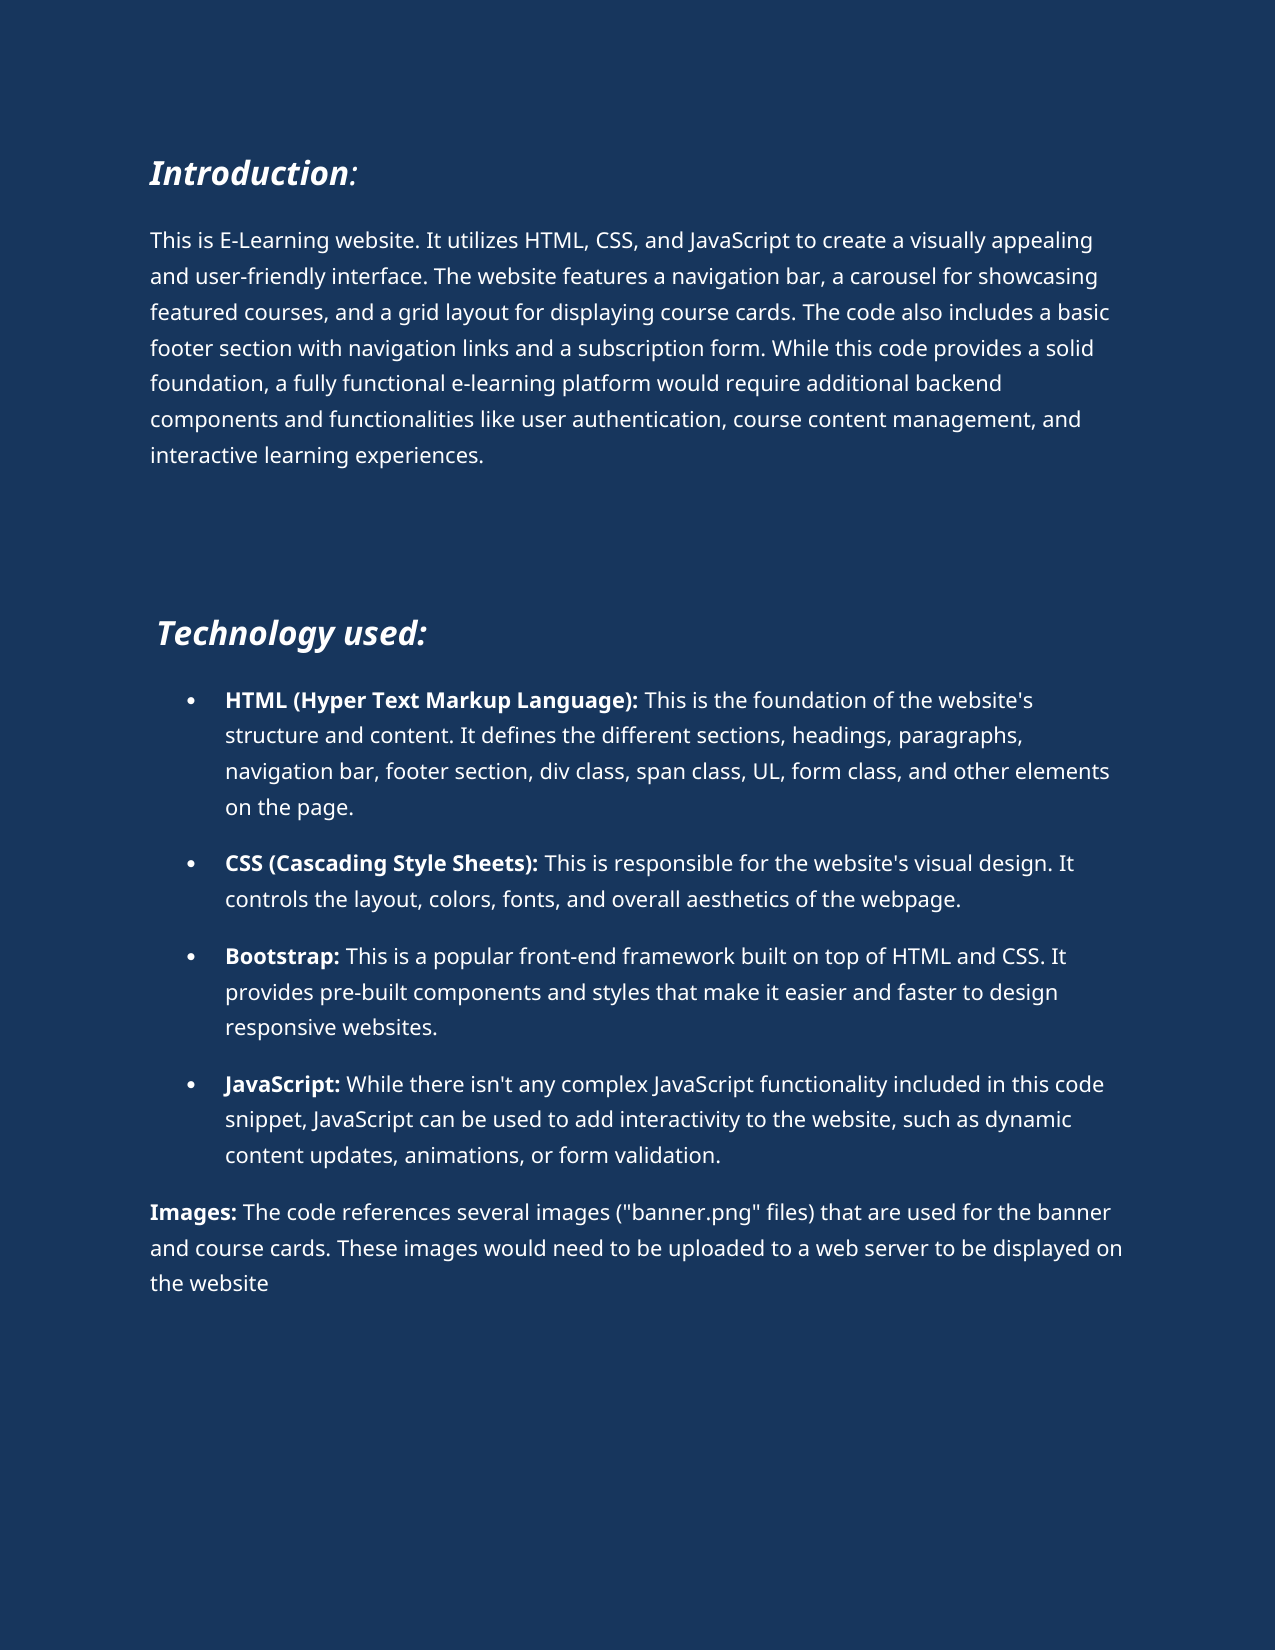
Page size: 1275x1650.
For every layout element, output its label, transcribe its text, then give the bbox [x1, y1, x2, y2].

text Images: The code references several images ("banner.png" files) that are used for the banner and course cards. These images would need to be uploaded to a web server to be displayed on the website [150, 1197, 1125, 1298]
list JavaScript: While there isn't any complex JavaScript functionality included in this code snippet, JavaScript can be used to add interactivity to the website, such as dynamic content updates, animations, or form validation. [187, 1069, 1125, 1170]
list Bootstrap: This is a popular front-end framework built on top of HTML and CSS. It provides pre-built components and styles that make it easier and faster to design responsive websites. [187, 941, 1125, 1042]
text This is E-Learning website. It utilizes HTML, CSS, and JavaScript to create a visually appealing and user-friendly interface. The website features a navigation bar, a carousel for showcasing featured courses, and a grid layout for displaying course cards. The code also includes a basic footer section with navigation links and a subscription form. While this code provides a solid foundation, a fully functional e-learning platform would require additional backend components and functionalities like user authentication, course content management, and interactive learning experiences. [150, 225, 1125, 469]
list CSS (Cascading Style Sheets): This is responsible for the website's visual design. It controls the layout, colors, fonts, and overall aesthetics of the webpage. [187, 848, 1125, 914]
text Technology used: [150, 609, 1125, 655]
list HTML (Hyper Text Markup Language): This is the foundation of the website's structure and content. It defines the different sections, headings, paragraphs, navigation bar, footer section, div class, span class, UL, form class, and other elements on the page. [187, 685, 1125, 822]
text Introduction: [150, 150, 1125, 195]
